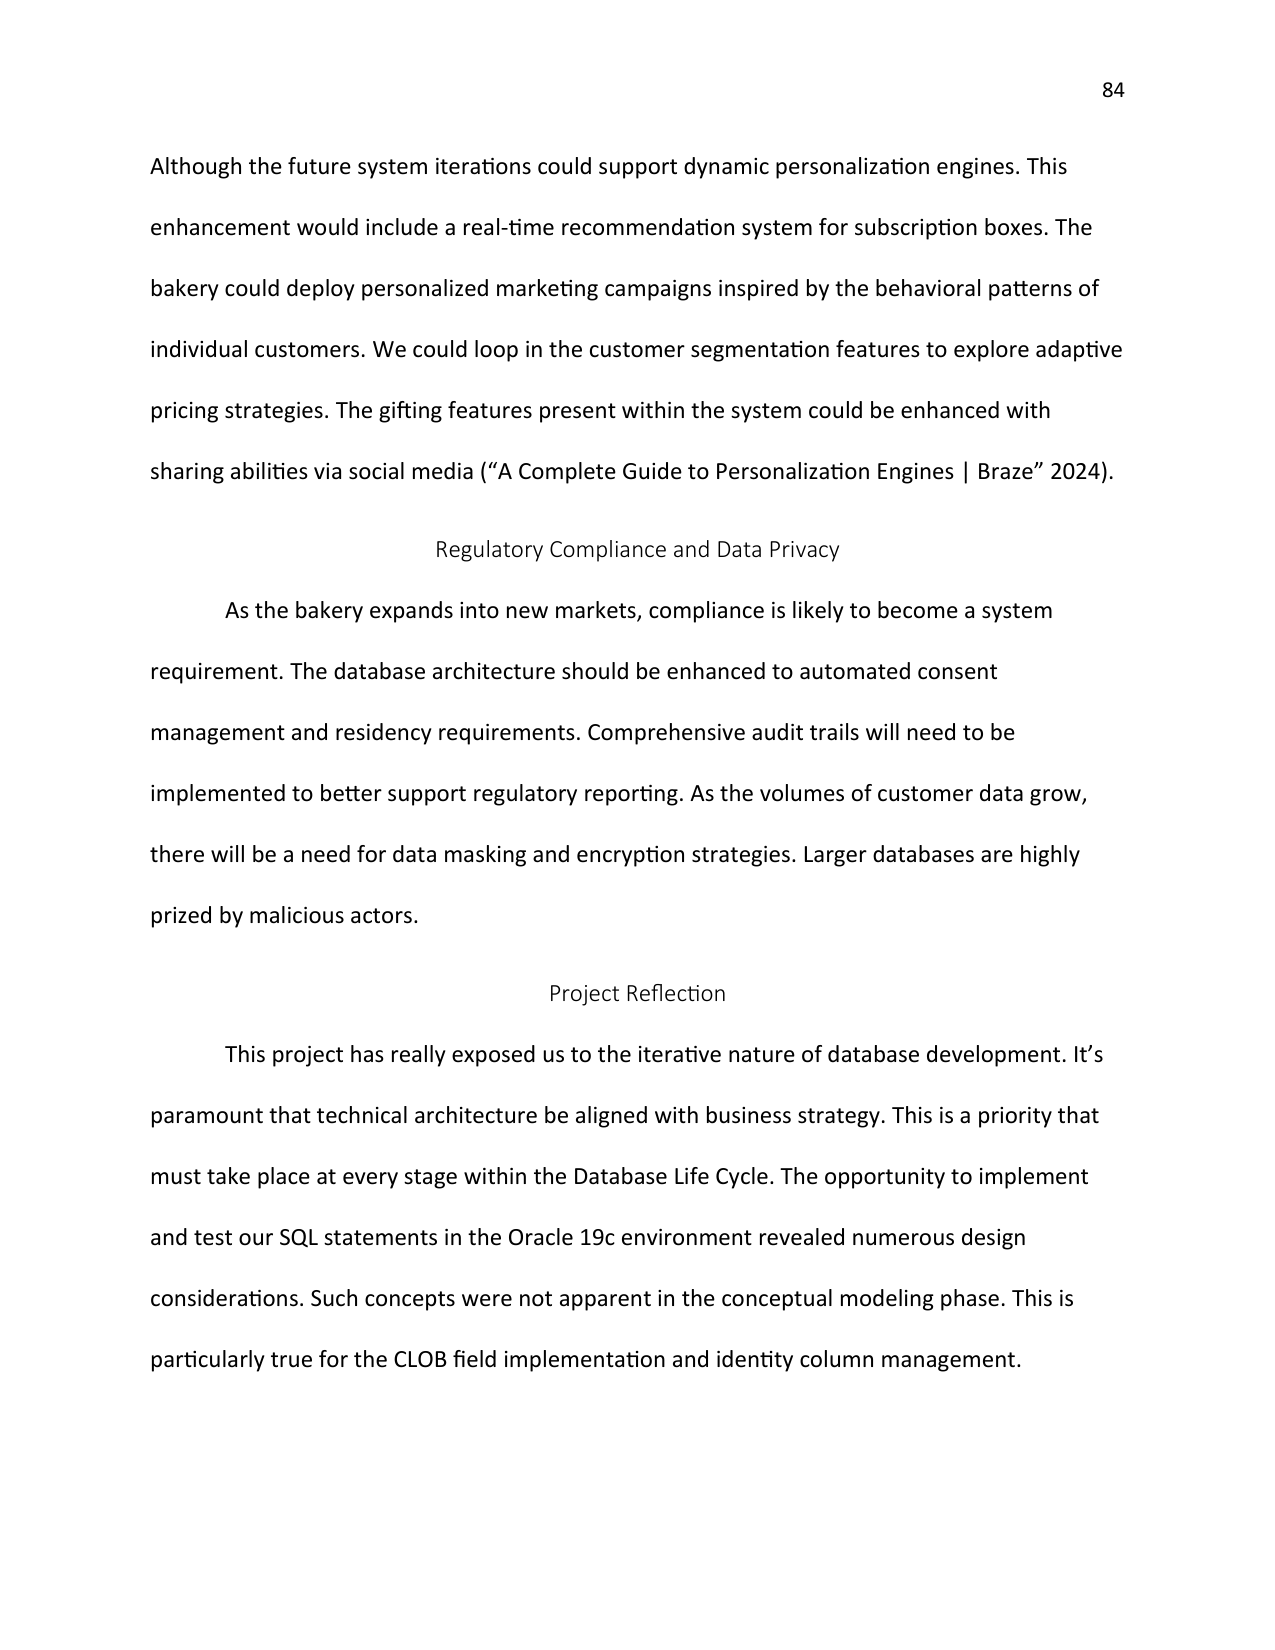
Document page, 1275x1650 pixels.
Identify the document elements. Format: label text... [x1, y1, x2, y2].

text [150, 150, 1125, 486]
subtitle Regulatory Compliance and Data Privacy [150, 533, 1125, 563]
text As the bakery expands into new markets, compliance is likely to become a system requirement. The database architecture should be enhanced to automated consent management and residency requirements. Comprehensive audit trails will need to be implemented to better support regulatory reporting. As the volumes of customer data grow, there will be a need for data masking and encryption strategies. Larger databases are highly prized by malicious actors. [150, 594, 1125, 930]
subtitle Project Reflection [150, 977, 1125, 1007]
text This project has really exposed us to the iterative nature of database development. It’s paramount that technical architecture be aligned with business strategy. This is a priority that must take place at every stage within the Database Life Cycle. The opportunity to implement and test our SQL statements in the Oracle 19c environment revealed numerous design considerations. Such concepts were not apparent in the conceptual modeling phase. This is particularly true for the CLOB field implementation and identity column management. [150, 1038, 1125, 1374]
